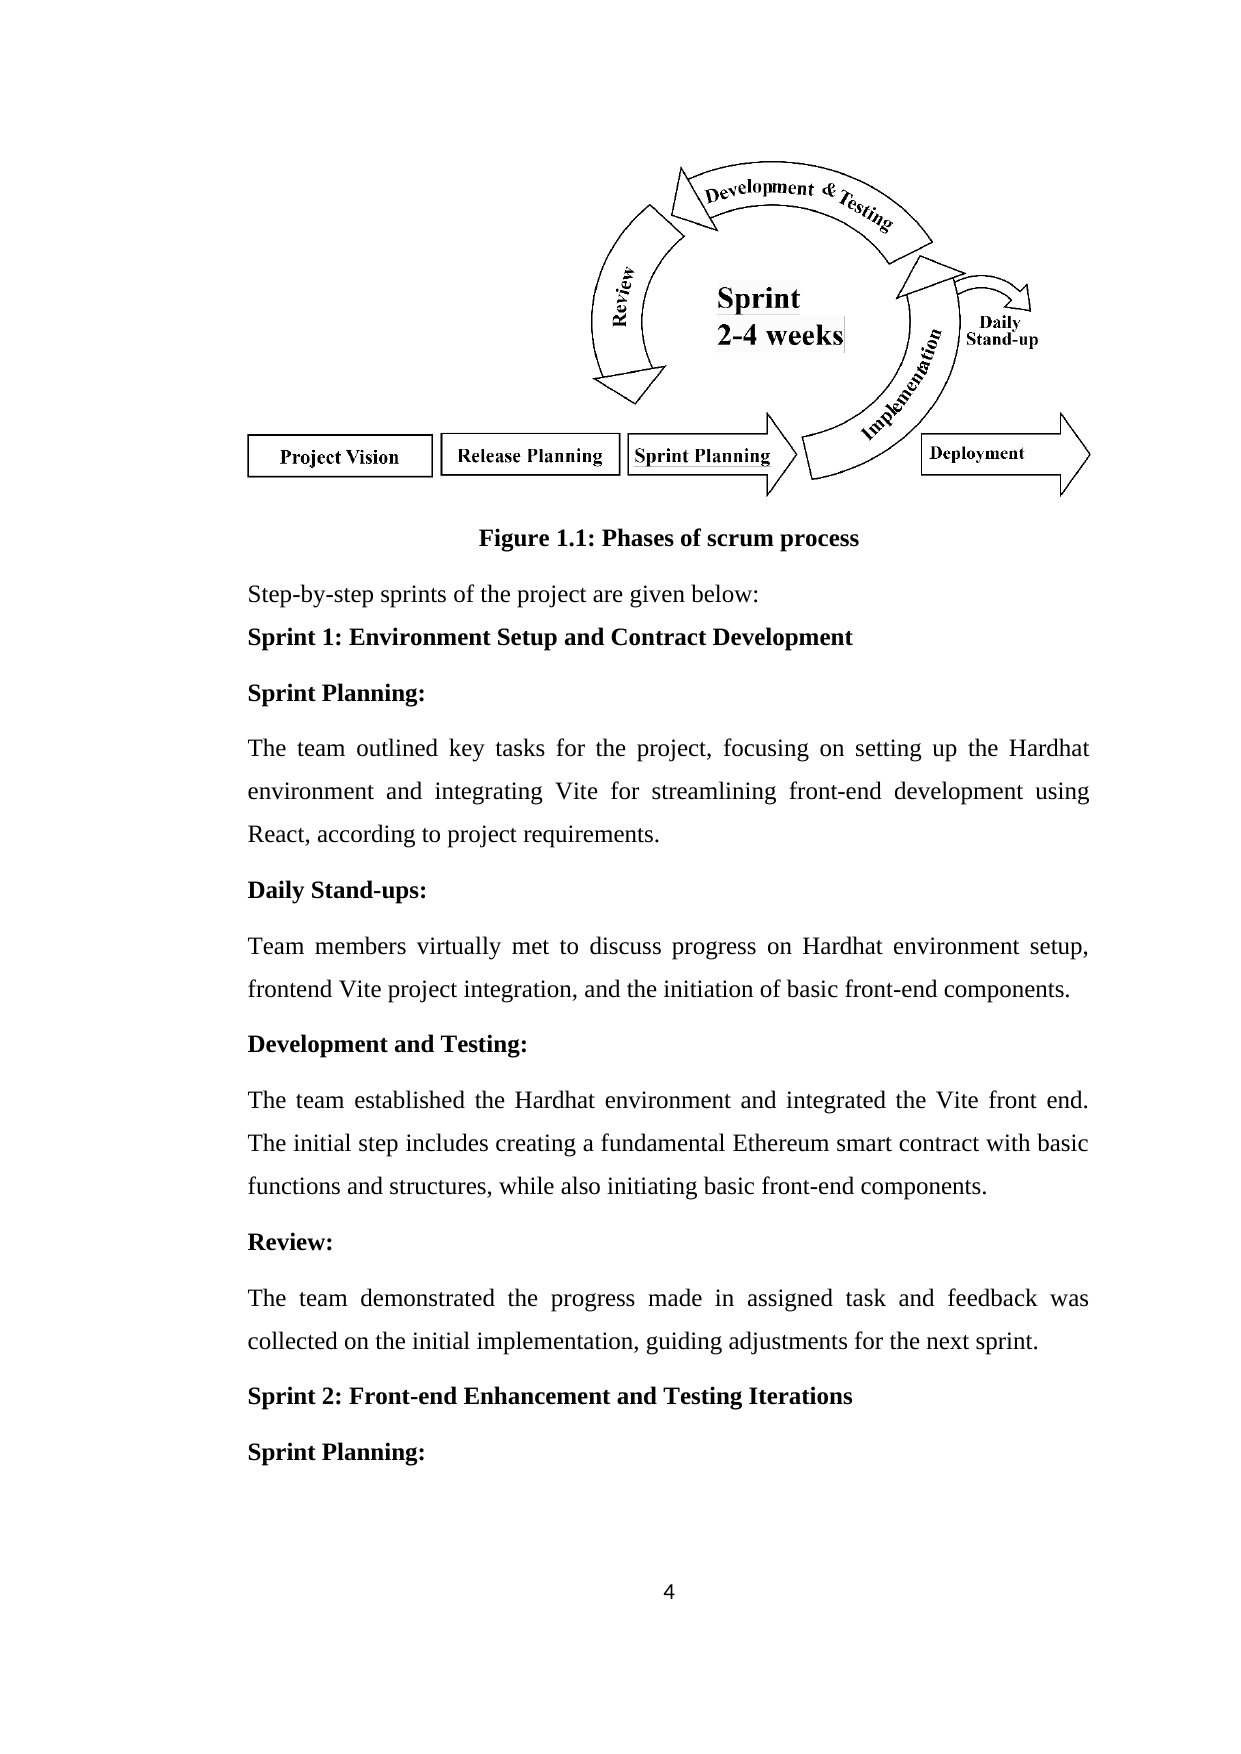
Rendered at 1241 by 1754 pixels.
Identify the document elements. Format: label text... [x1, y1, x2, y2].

picture [247, 150, 1091, 497]
text Team members virtually met to discuss progress on Hardhat environment setup, frontend Vite project integration, and the initiation of basic front-end components. [247, 931, 1090, 1003]
text Development and Testing: [247, 1029, 1090, 1058]
text The team established the Hardhat environment and integrated the Vite front end. The initial step includes creating a fundamental Ethereum smart contract with basic functions and structures, while also initiating basic front-end components. [247, 1085, 1090, 1200]
text Figure 1.1: Phases of scrum process [247, 523, 1090, 552]
text Sprint Planning: [247, 1437, 1090, 1466]
text Daily Stand-ups: [247, 875, 1090, 904]
text Sprint 2: Front-end Enhancement and Testing Iterations [247, 1381, 1090, 1410]
text Review: [247, 1227, 1090, 1256]
text The team outlined key tasks for the project, focusing on setting up the Hardhat environment and integrating Vite for streamlining front-end development using React, according to project requirements. [247, 733, 1090, 848]
text Sprint Planning: [247, 678, 1090, 706]
text The team demonstrated the progress made in assigned task and feedback was collected on the initial implementation, guiding adjustments for the next sprint. [247, 1283, 1090, 1354]
text Step-by-step sprints of the project are given below: Sprint 1: Environment Setup and Contract Development [247, 579, 1090, 651]
